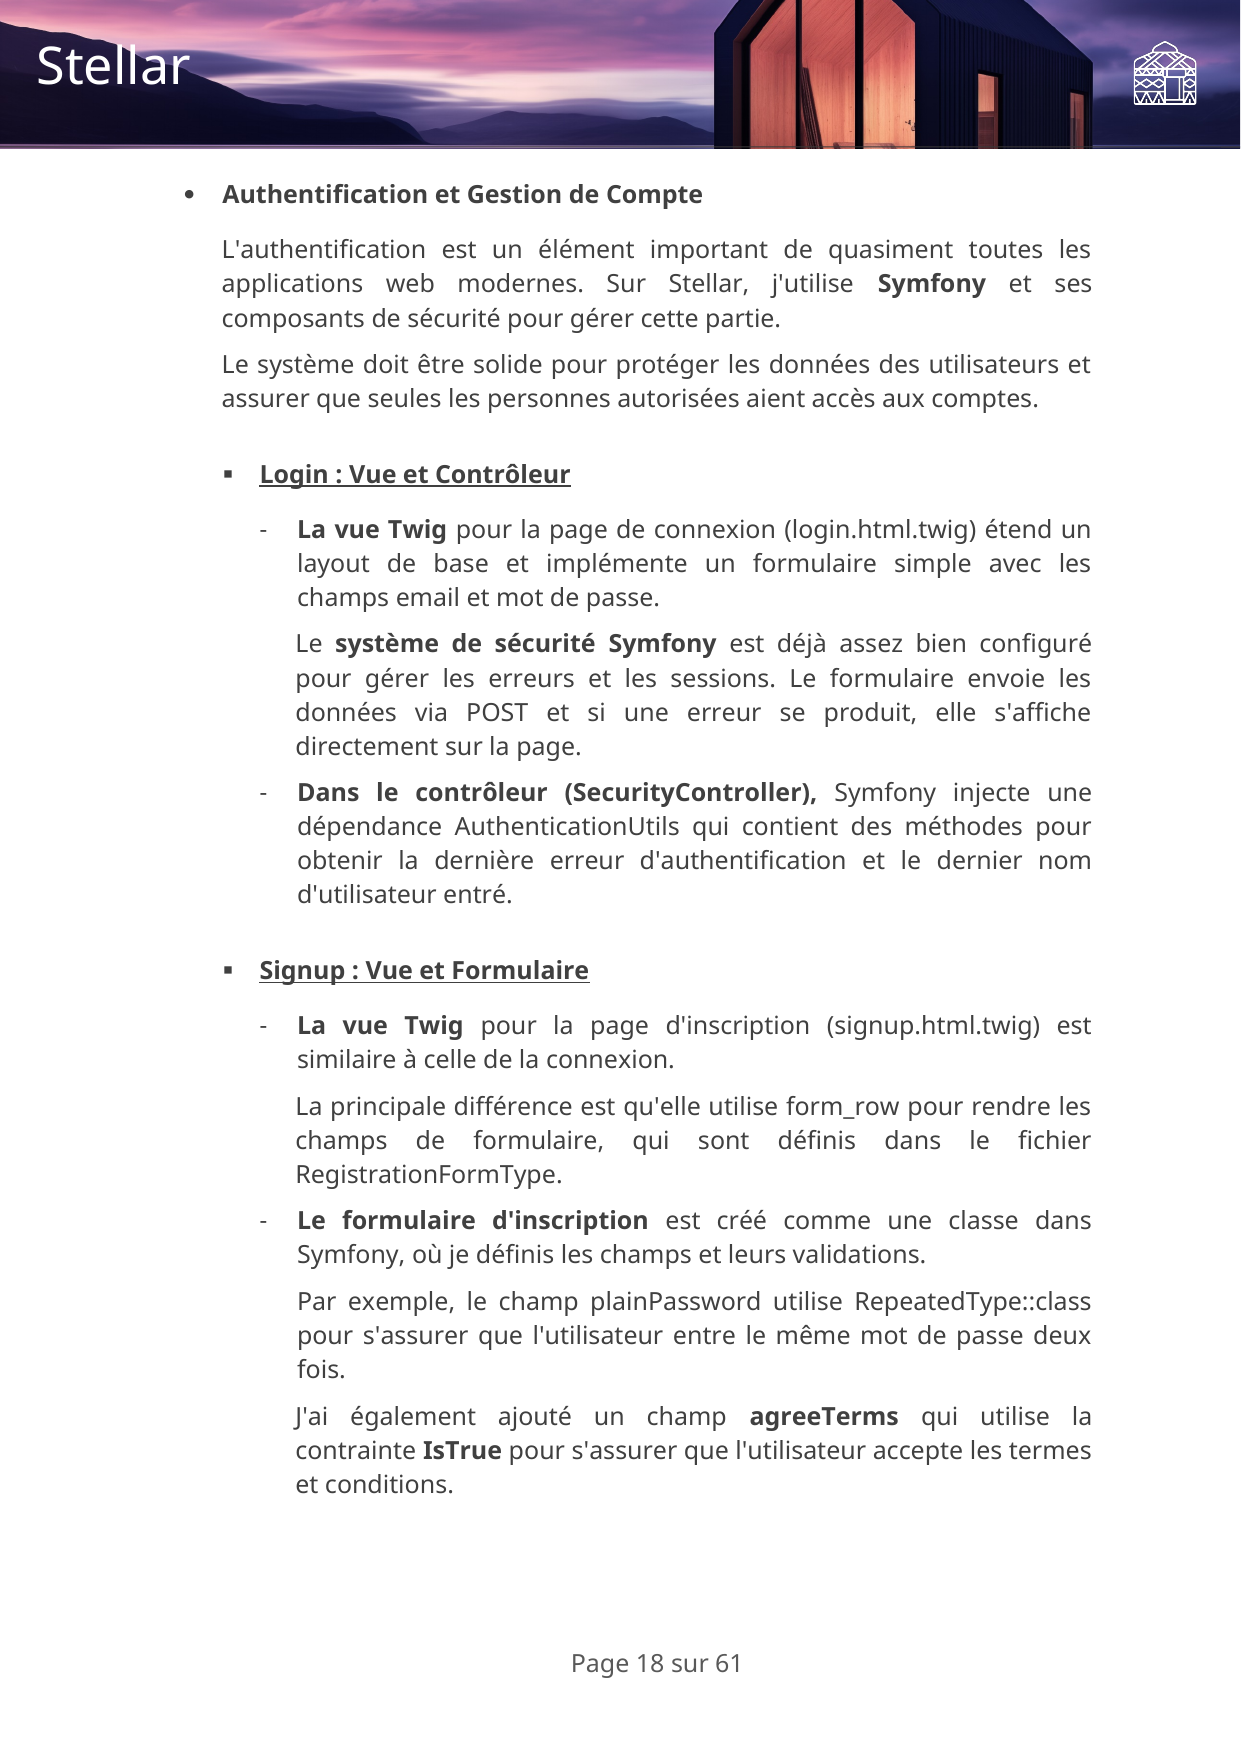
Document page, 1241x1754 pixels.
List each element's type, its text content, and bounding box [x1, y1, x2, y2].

text Le système de sécurité Symfony est déjà assez bien configuré pour gérer les erreurs et les sessions. Le formulaire envoie les données via POST et si une erreur se produit, elle s'affiche directement sur la page. [295, 626, 1092, 762]
text Le système doit être solide pour protéger les données des utilisateurs et assurer que seules les personnes autorisées aient accès aux comptes. [221, 347, 1092, 415]
list La vue Twig pour la page d'inscription (signup.html.twig) est similaire à celle de la connexion. [259, 1008, 1092, 1076]
subtitle Signup : Vue et Formulaire [222, 953, 1092, 987]
subtitle Authentification et Gestion de Compte [185, 177, 1092, 211]
text La principale différence est qu'elle utilise form_row pour rendre les champs de formulaire, qui sont définis dans le fichier RegistrationFormType. [295, 1088, 1092, 1191]
text J'ai également ajouté un champ agreeTerms qui utilise la contrainte IsTrue pour s'assurer que l'utilisateur accepte les termes et conditions. [295, 1398, 1092, 1501]
subtitle Login : Vue et Contrôleur [222, 457, 1092, 491]
text Par exemple, le champ plainPassword utilise RepeatedType::class pour s'assurer que l'utilisateur entre le même mot de passe deux fois. [297, 1284, 1092, 1386]
list La vue Twig pour la page de connexion (login.html.twig) étend un layout de base et implémente un formulaire simple avec les champs email et mot de passe. [259, 511, 1092, 614]
picture [0, 0, 1241, 146]
list Dans le contrôleur (SecurityController), Symfony injecte une dépendance AuthenticationUtils qui contient des méthodes pour obtenir la dernière erreur d'authentification et le dernier nom d'utilisateur entré. [259, 775, 1092, 911]
text L'authentification est un élément important de quasiment toutes les applications web modernes. Sur Stellar, j'utilise Symfony et ses composants de sécurité pour gérer cette partie. [221, 232, 1092, 334]
list Le formulaire d'inscription est créé comme une classe dans Symfony, où je définis les champs et leurs validations. [259, 1203, 1092, 1271]
